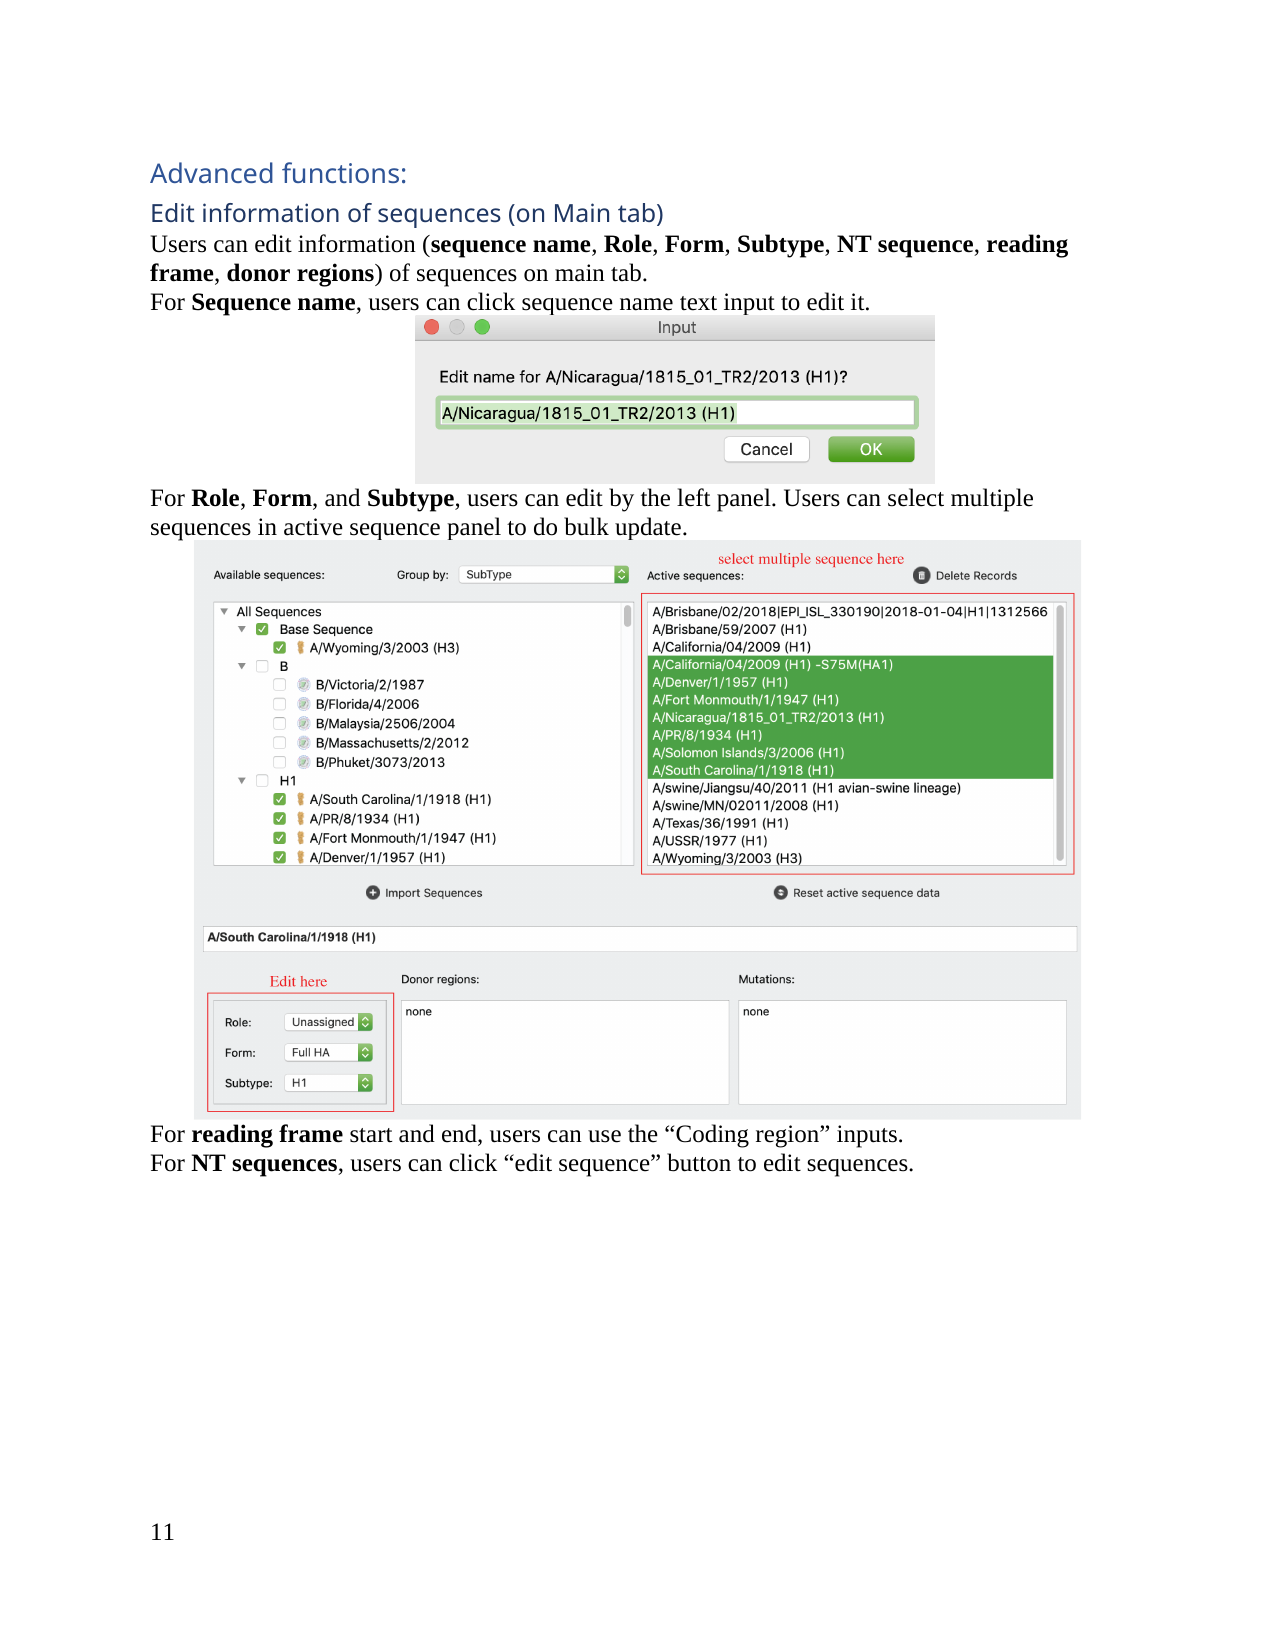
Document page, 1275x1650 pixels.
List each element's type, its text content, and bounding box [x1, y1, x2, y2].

picture [193, 540, 1082, 1120]
picture [415, 315, 935, 484]
text Users can edit information (sequence name, Role, Form, Subtype, NT sequence, reading frame, donor regions) of sequences on main tab. [150, 229, 1125, 287]
subtitle Advanced functions: [150, 154, 1125, 191]
text For Sequence name, users can click sequence name text input to edit it. [150, 287, 1125, 316]
text For NT sequences, users can click “edit sequence” button to edit sequences. [150, 1148, 1125, 1177]
text For Role, Form, and Subtype, users can edit by the left panel. Users can select multiple sequences in active sequence panel to do bulk update. [150, 483, 1125, 541]
subtitle Edit information of sequences (on Main tab) [150, 195, 1125, 229]
text For reading frame start and end, users can use the “Coding region” inputs. [150, 1119, 1125, 1148]
